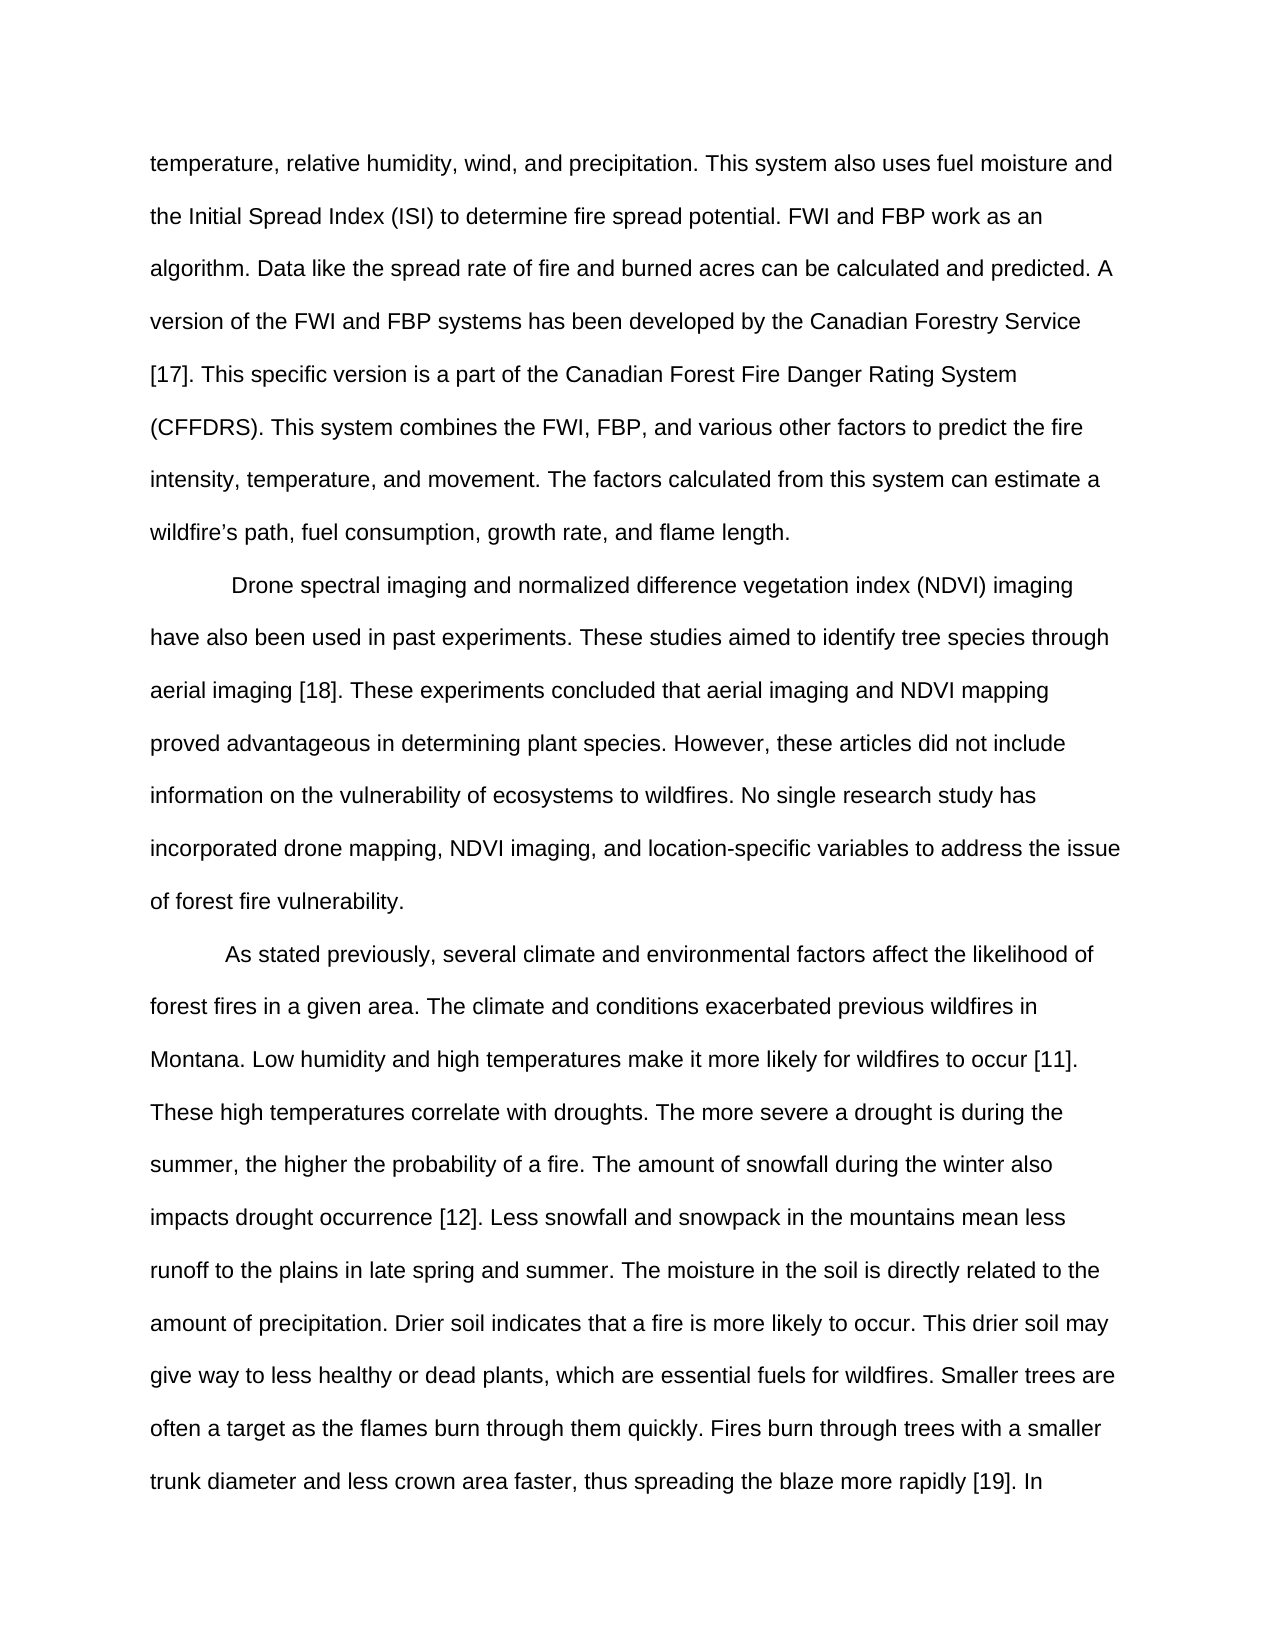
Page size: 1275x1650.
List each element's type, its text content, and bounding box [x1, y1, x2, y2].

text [150, 941, 1125, 1494]
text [150, 150, 1125, 545]
text Drone spectral imaging and normalized difference vegetation index (NDVI) imaging have also been used in past experiments. These studies aimed to identify tree species through aerial imaging [18]. These experiments concluded that aerial imaging and NDVI mapping proved advantageous in determining plant species. However, these articles did not include information on the vulnerability of ecosystems to wildfires. No single research study has incorporated drone mapping, NDVI imaging, and location-specific variables to address the issue of forest fire vulnerability. [150, 572, 1125, 914]
